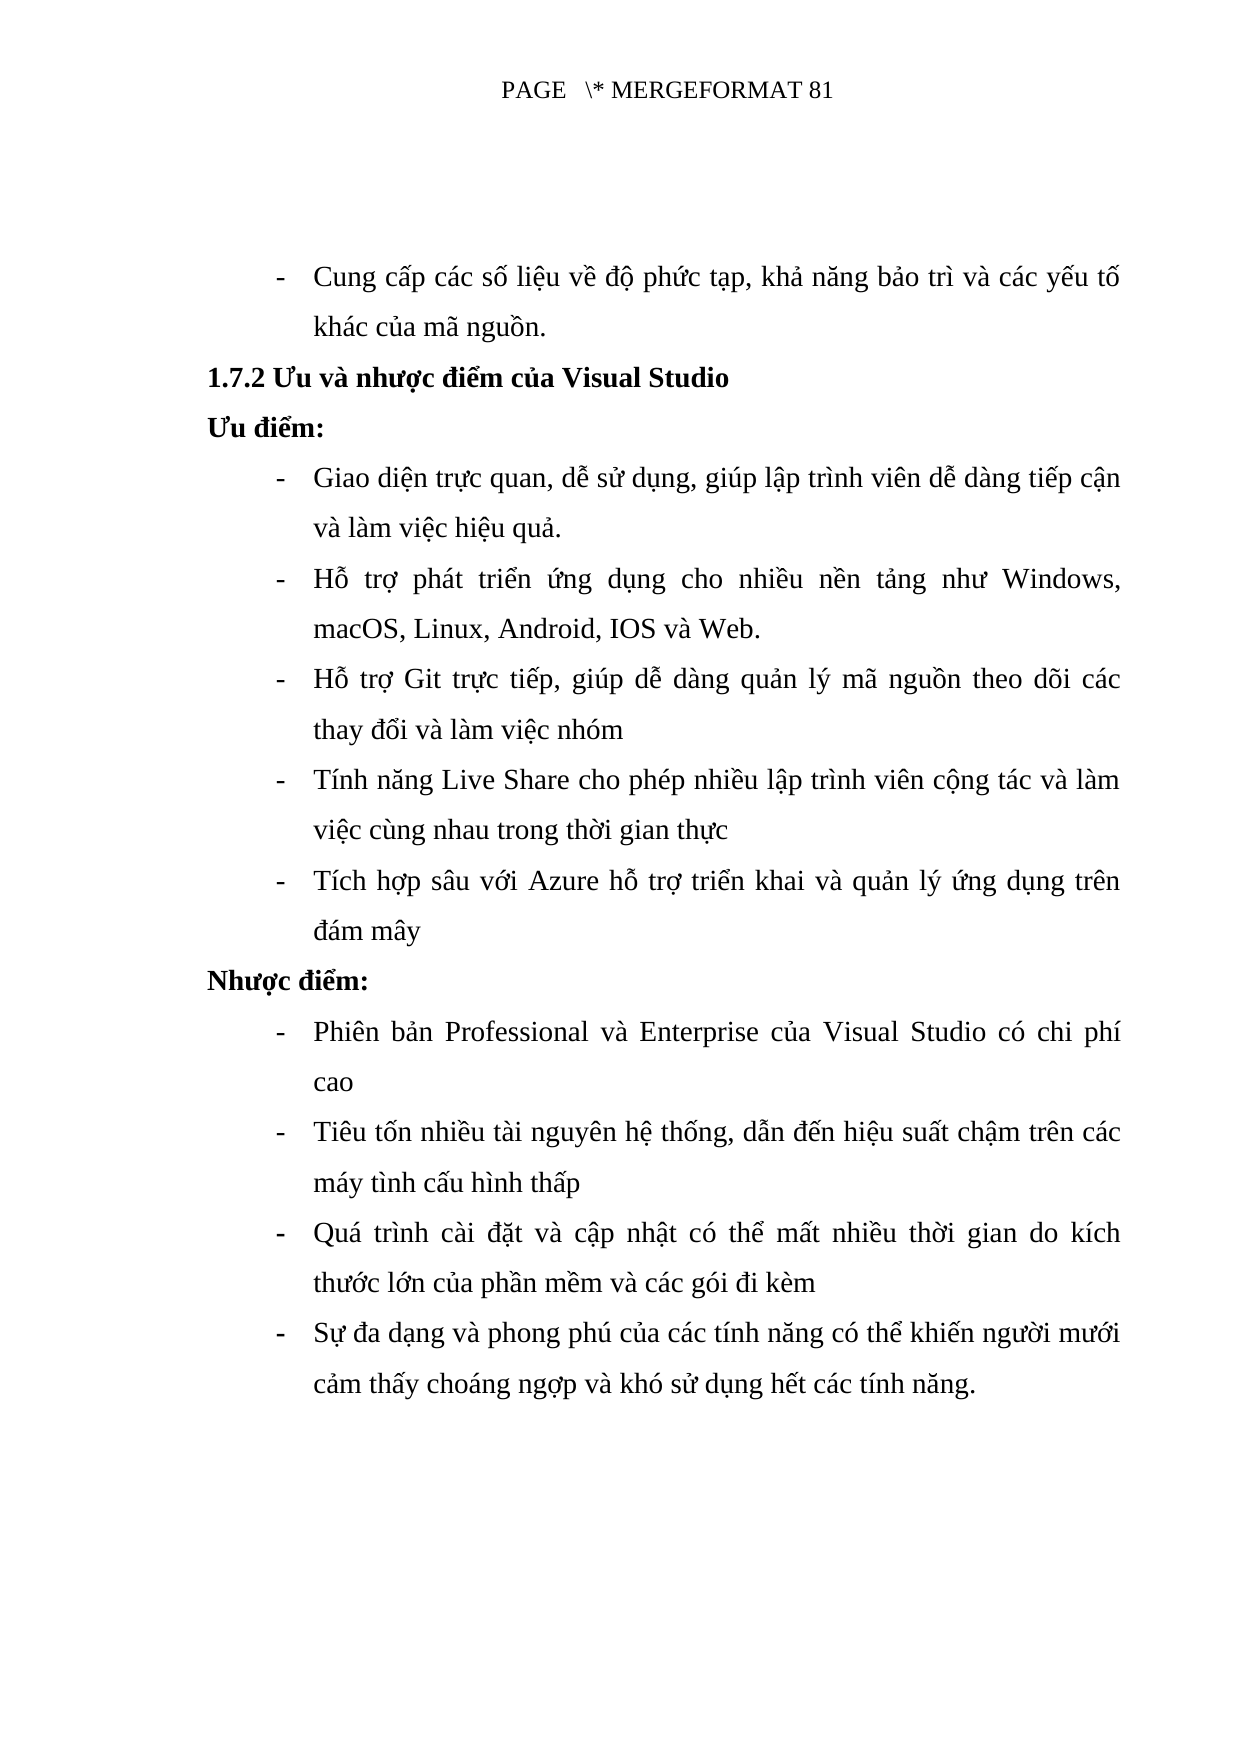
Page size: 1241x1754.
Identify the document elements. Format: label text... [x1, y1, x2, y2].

list Quá trình cài đặt và cập nhật có thể mất nhiều thời gian do kích thước lớn của phần mềm và các gói đi kèm [276, 1215, 1122, 1299]
text 1.7.2 Ưu và nhược điểm của Visual Studio [207, 360, 1122, 393]
list Tính năng Live Share cho phép nhiều lập trình viên cộng tác và làm việc cùng nhau trong thời gian thực [276, 762, 1122, 846]
list Tích hợp sâu với Azure hỗ trợ triển khai và quản lý ứng dụng trên đám mây [276, 863, 1122, 947]
list Giao diện trực quan, dễ sử dụng, giúp lập trình viên dễ dàng tiếp cận và làm việc hiệu quả. [276, 460, 1122, 544]
list Sự đa dạng và phong phú của các tính năng có thể khiến người mưới cảm thấy choáng ngợp và khó sử dụng hết các tính năng. [276, 1316, 1122, 1399]
list Phiên bản Professional và Enterprise của Visual Studio có chi phí cao [276, 1014, 1122, 1098]
list Tiêu tốn nhiều tài nguyên hệ thống, dẫn đến hiệu suất chậm trên các máy tình cấu hình thấp [276, 1114, 1122, 1198]
list Hỗ trợ Git trực tiếp, giúp dễ dàng quản lý mã nguồn theo dõi các thay đổi và làm việc nhóm [276, 662, 1122, 745]
text Ưu điểm: [207, 410, 1122, 443]
text Nhược điểm: [207, 963, 1122, 997]
list Cung cấp các số liệu về độ phức tạp, khả năng bảo trì và các yếu tố khác của mã nguồn. [276, 259, 1122, 343]
list Hỗ trợ phát triển ứng dụng cho nhiều nền tảng như Windows, macOS, Linux, Android, IOS và Web. [276, 561, 1122, 645]
